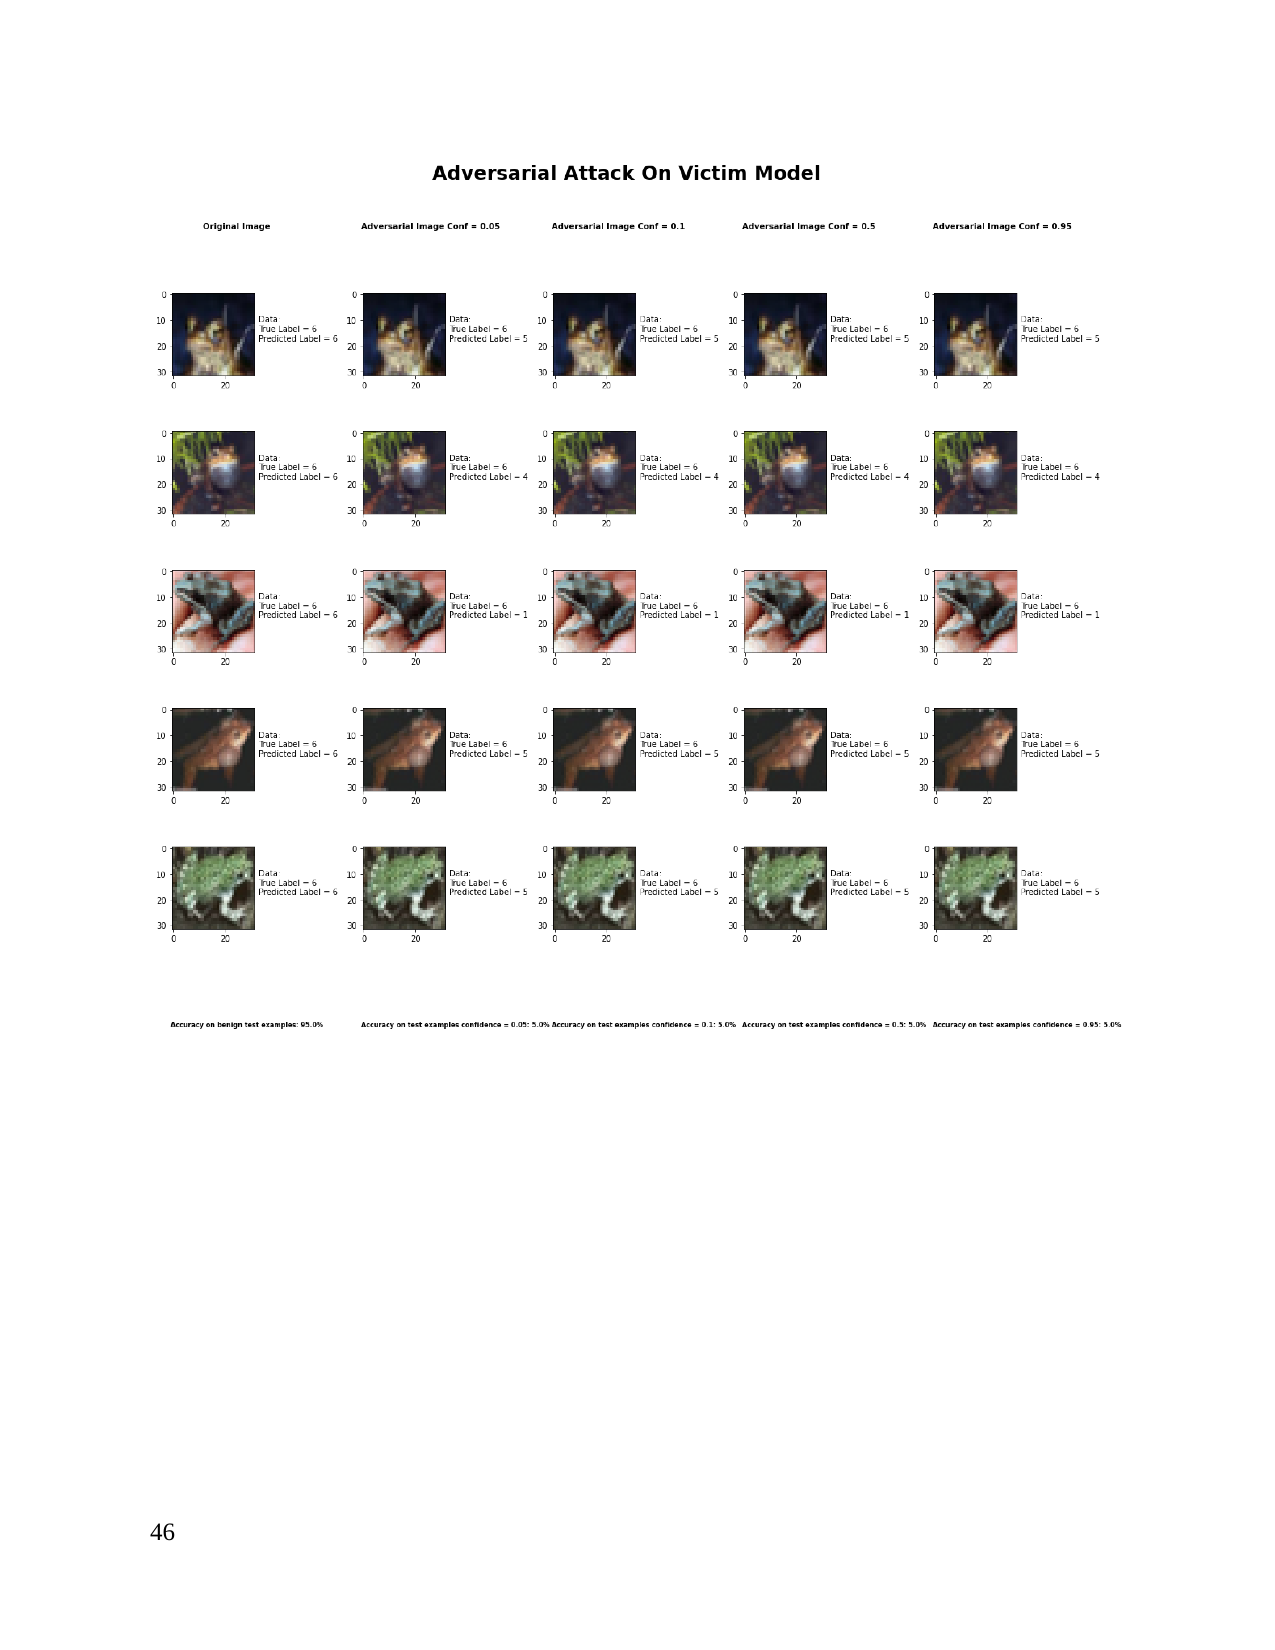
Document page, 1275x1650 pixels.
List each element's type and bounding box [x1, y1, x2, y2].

picture [150, 150, 1125, 1073]
